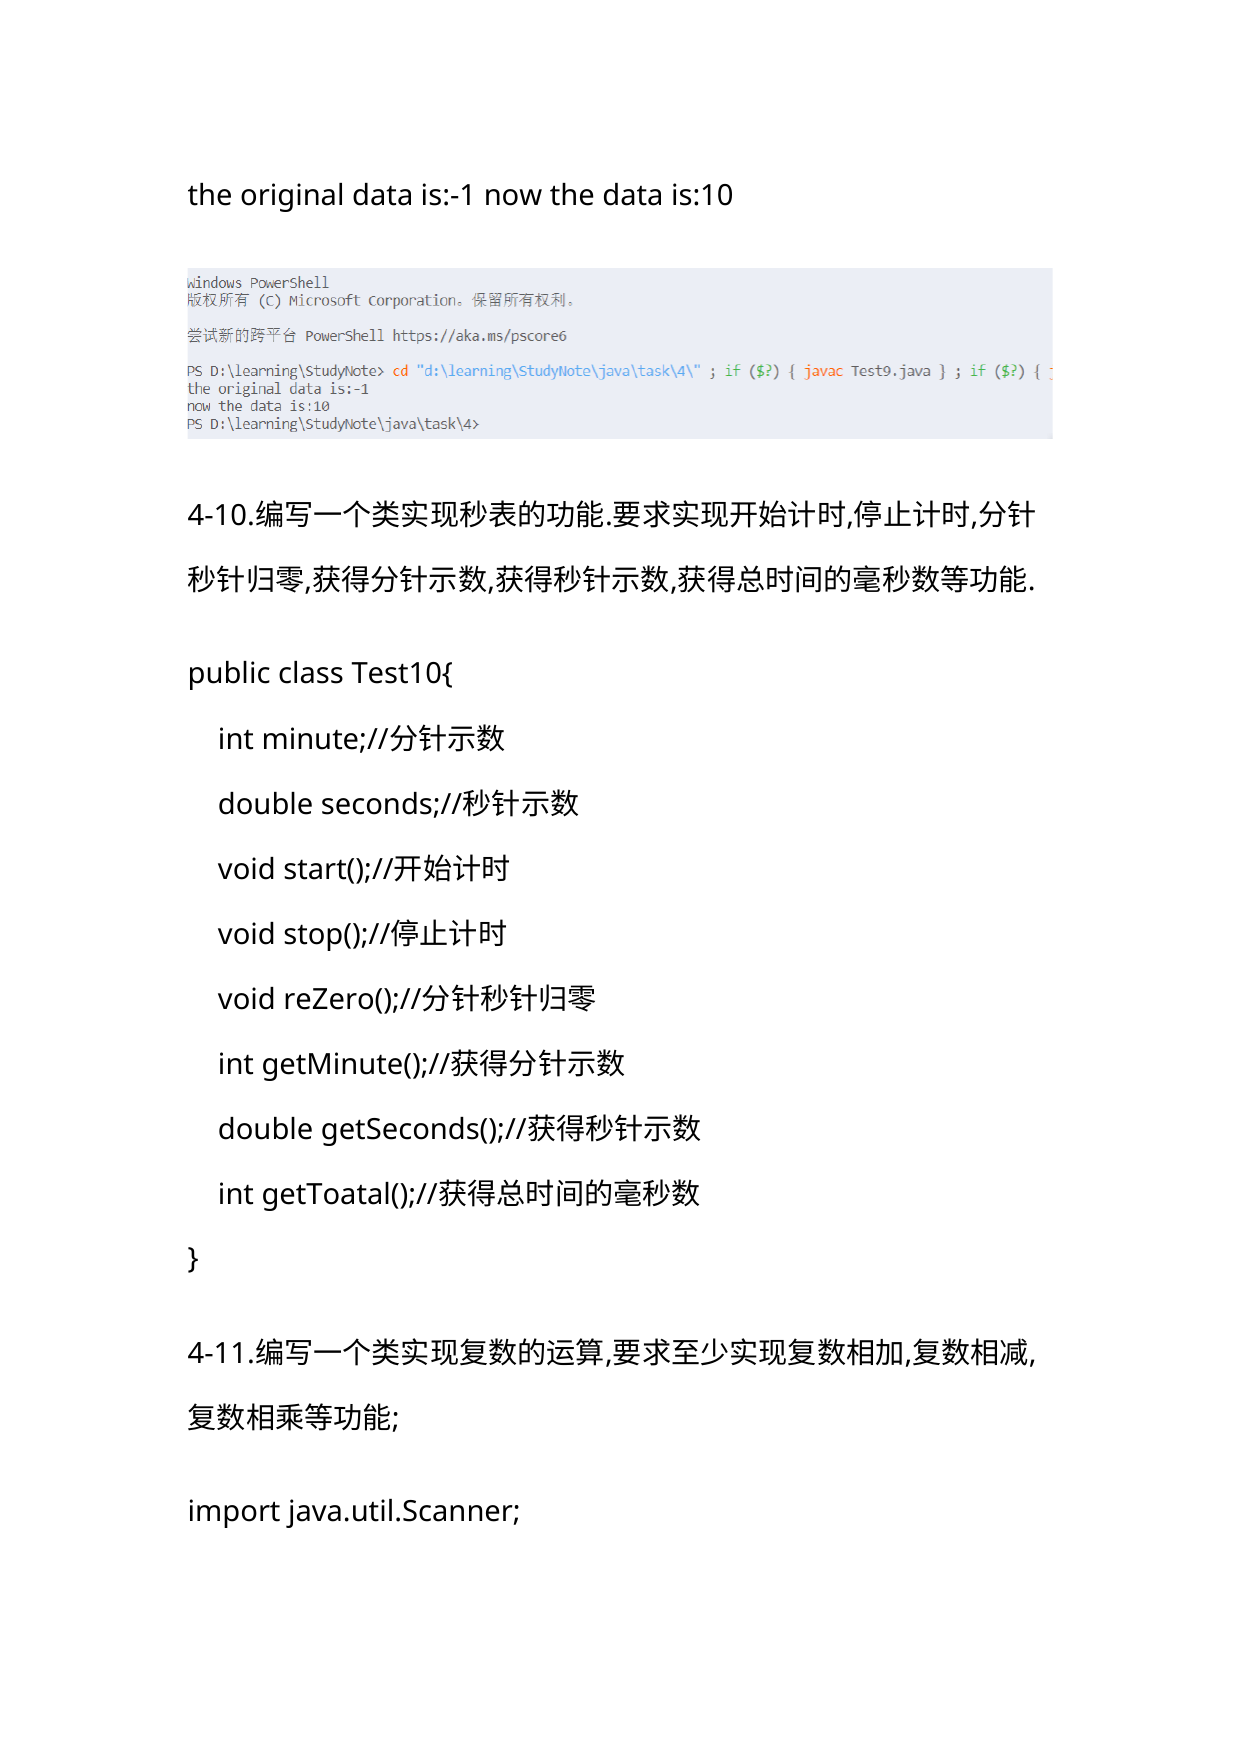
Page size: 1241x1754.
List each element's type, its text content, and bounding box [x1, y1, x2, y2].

text 4-11.编写一个类实现复数的运算,要求至少实现复数相加,复数相减,复数相乘等功能; [187, 1319, 1053, 1449]
text } [187, 1224, 1053, 1289]
text void reZero();//分针秒针归零 [187, 964, 1053, 1029]
text double getSeconds();//获得秒针示数 [187, 1094, 1053, 1159]
picture [187, 268, 1053, 439]
text public class Test10{ [187, 639, 1053, 704]
text void start();//开始计时 [187, 834, 1053, 899]
text 4-10.编写一个类实现秒表的功能.要求实现开始计时,停止计时,分针秒针归零,获得分针示数,获得秒针示数,获得总时间的毫秒数等功能. [187, 480, 1053, 610]
text double seconds;//秒针示数 [187, 769, 1053, 834]
text import java.util.Scanner; [187, 1478, 1053, 1543]
text int getToatal();//获得总时间的毫秒数 [187, 1159, 1053, 1224]
text the original data is:-1 now the data is:10 [187, 162, 1053, 227]
text int getMinute();//获得分针示数 [187, 1029, 1053, 1094]
text void stop();//停止计时 [187, 899, 1053, 964]
text int minute;//分针示数 [187, 704, 1053, 769]
